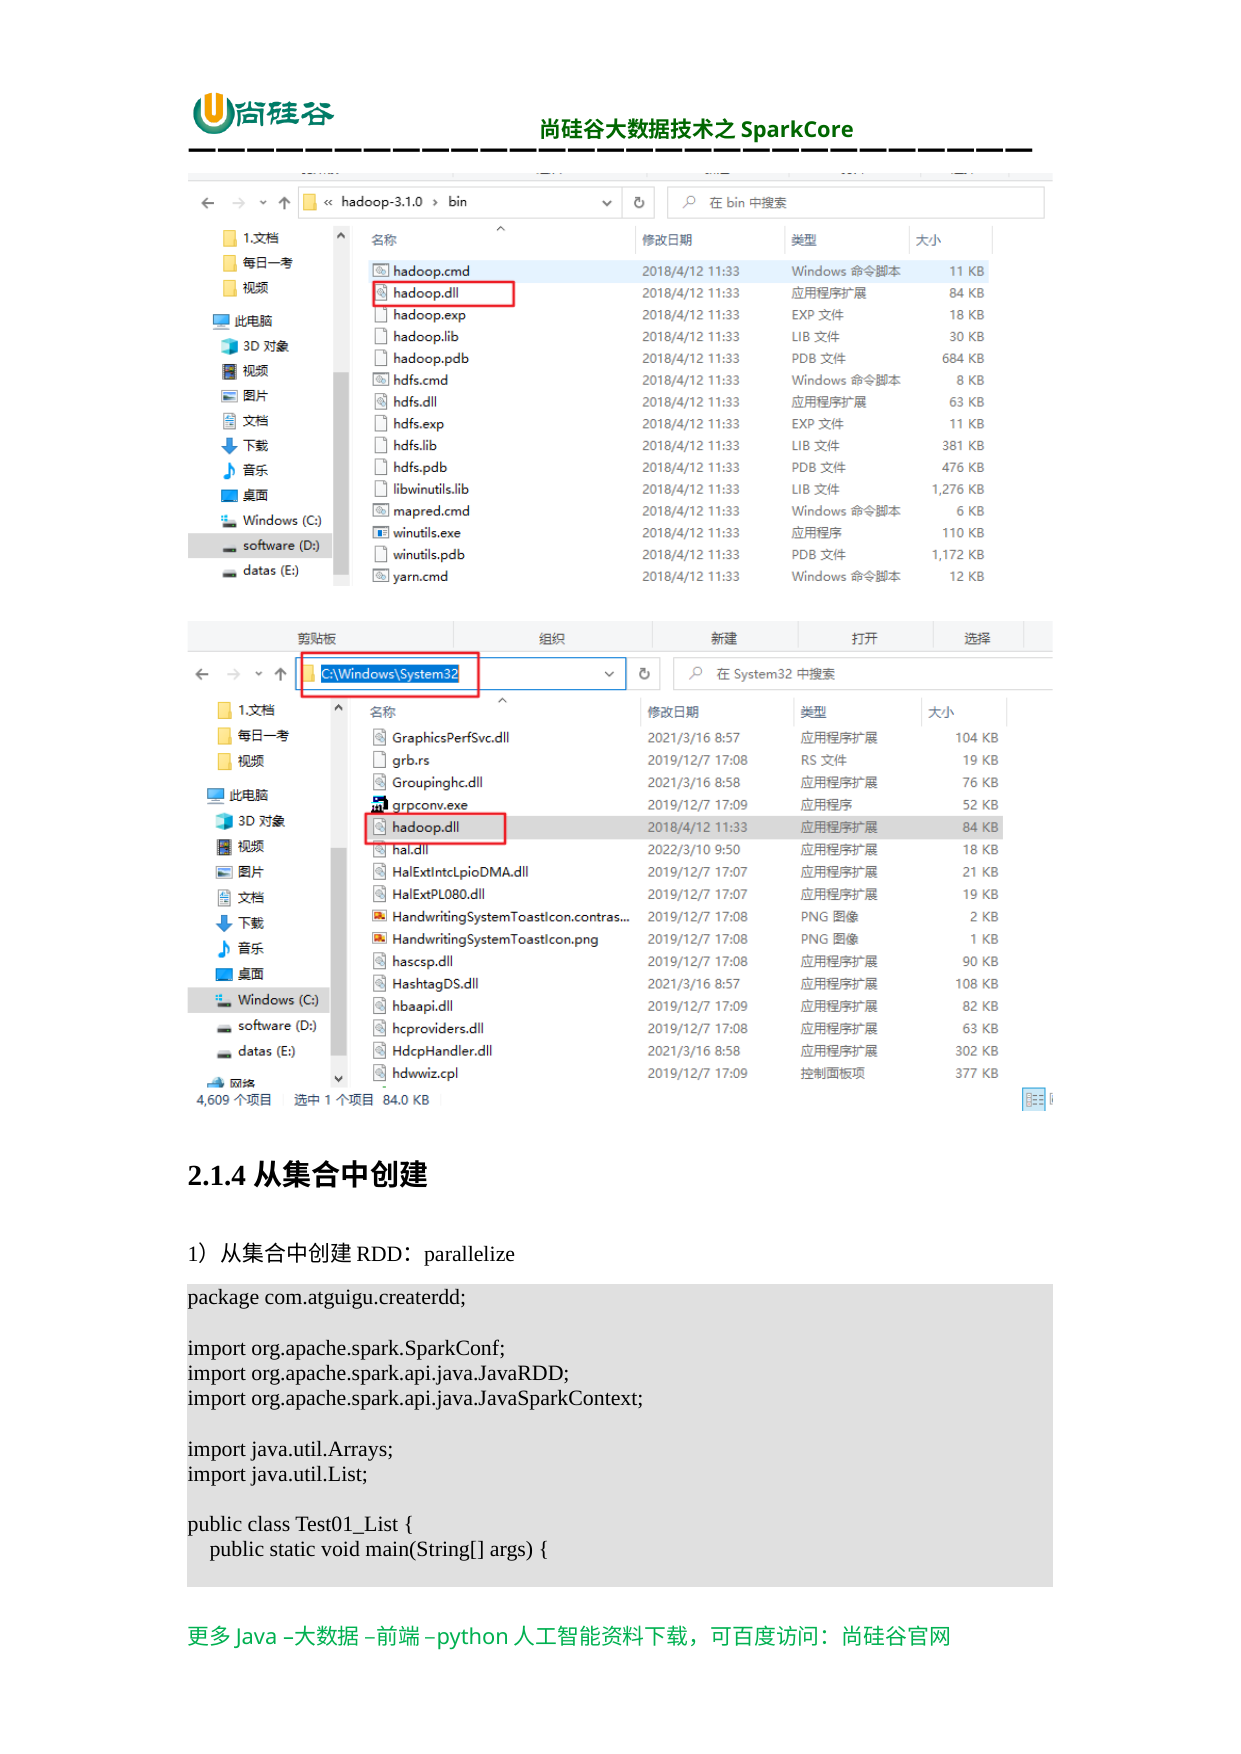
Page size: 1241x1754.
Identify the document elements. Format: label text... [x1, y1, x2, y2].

picture [187, 173, 1053, 586]
text package com.atguigu.createrdd; [187, 1284, 1053, 1309]
text import org.apache.spark.api.java.JavaRDD; [187, 1360, 1053, 1385]
subtitle 2.1.4 从集合中创建 [187, 1141, 1053, 1206]
text 1）从集合中创建RDD：parallelize [187, 1236, 1053, 1268]
picture [187, 621, 1053, 1111]
picture [187, 88, 338, 138]
text import org.apache.spark.api.java.JavaSparkContext; [187, 1385, 1053, 1410]
text public static void main(String[] args) { [187, 1536, 1053, 1562]
text import org.apache.spark.SparkConf; [187, 1335, 1053, 1360]
text import java.util.Arrays; [187, 1436, 1053, 1461]
text public class Test01_List { [187, 1511, 1053, 1536]
text import java.util.List; [187, 1461, 1053, 1486]
